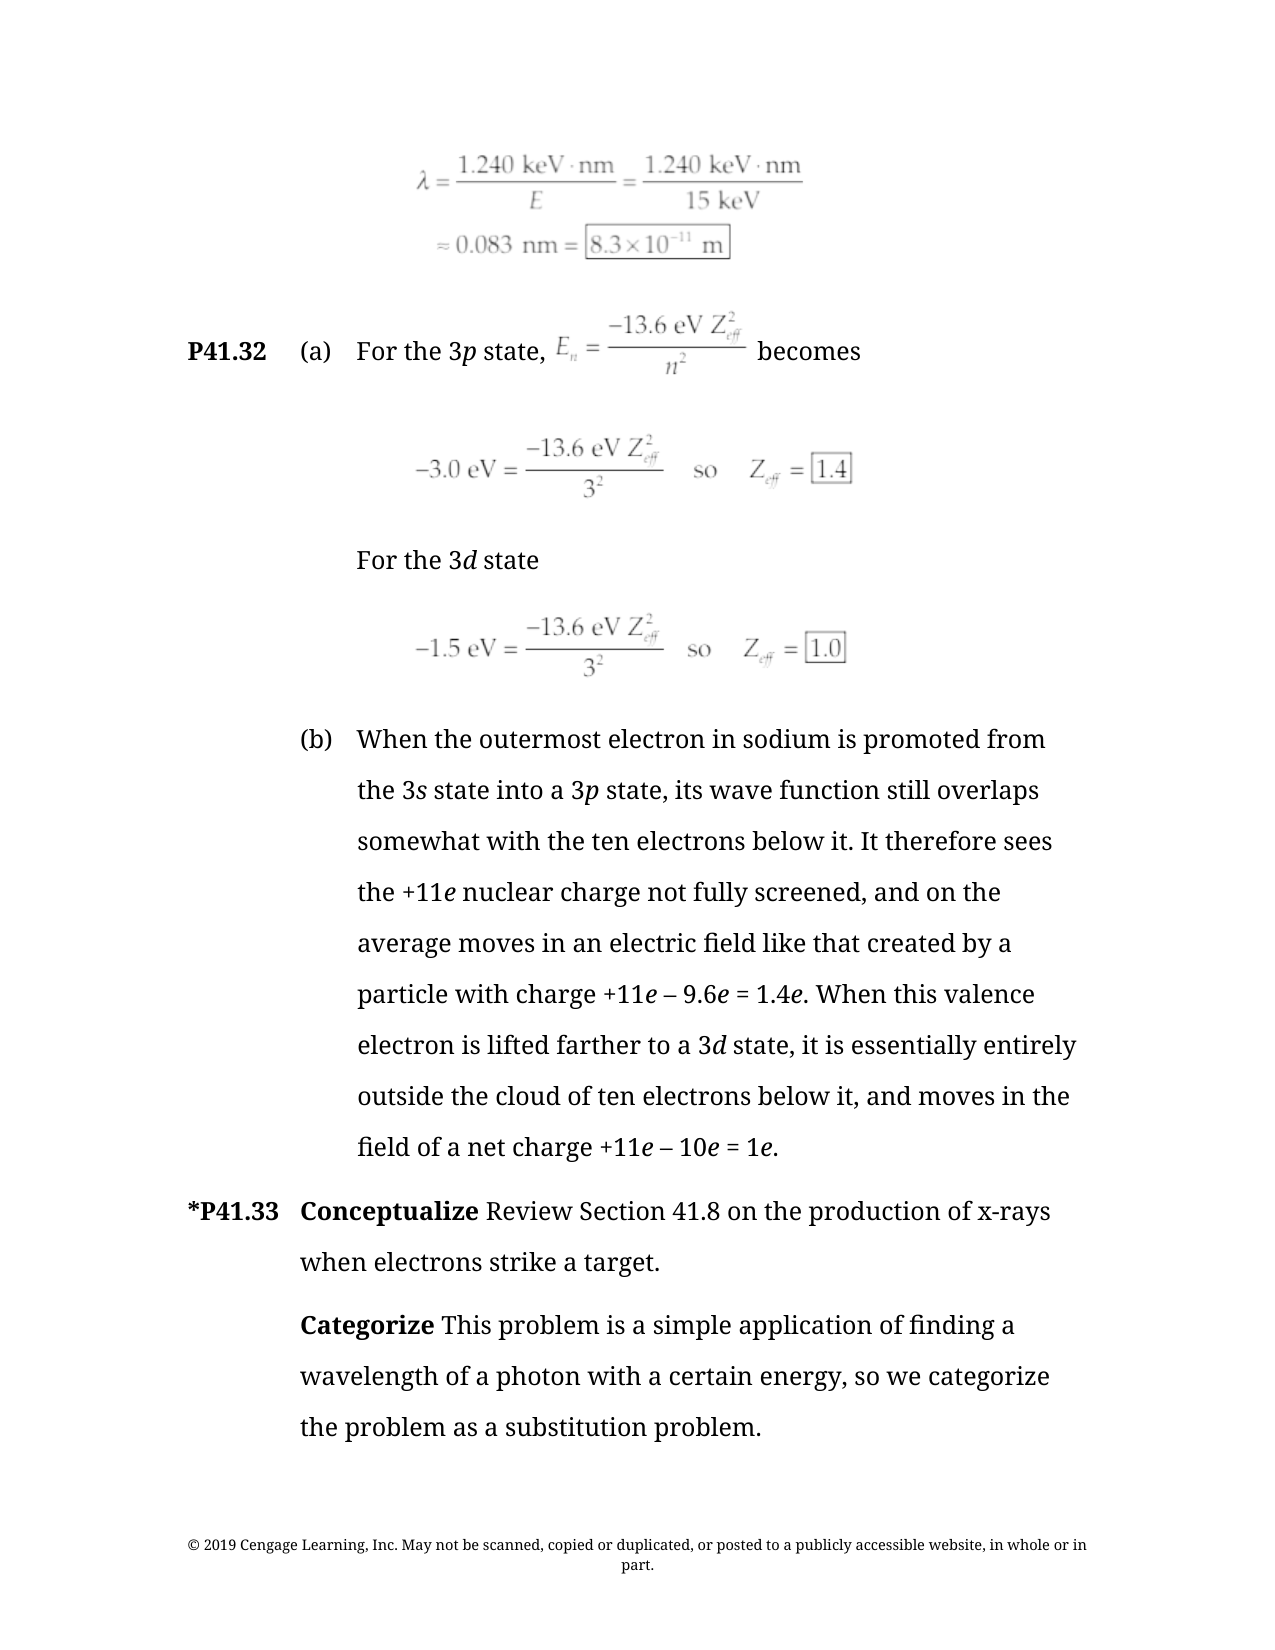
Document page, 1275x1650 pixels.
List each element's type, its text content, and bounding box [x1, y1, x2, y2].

text (b) When the outermost electron in sodium is promoted from the 3s state into a 3p state, its wave function still overlaps somewhat with the ten electrons below it. It therefore sees the +11e nuclear charge not fully screened, and on the average moves in an electric field like that created by a particle with charge +11e – 9.6e = 1.4e. When this valence electron is lifted farther to a 3d state, it is essentially entirely outside the cloud of ten electrons below it, and moves in the field of a net charge +11e – 10e = 1e. [187, 722, 1087, 1164]
text For the 3d state [187, 543, 1087, 577]
text P41.32 (a) For the 3p state, becomes [187, 304, 1087, 398]
text *P41.33 Conceptualize Review Section 41.8 on the production of x-rays when electrons strike a target. [187, 1193, 1087, 1278]
text Categorize This problem is a simple application of finding a wavelength of a photon with a certain energy, so we categorize the problem as a substitution problem. [300, 1308, 1087, 1444]
